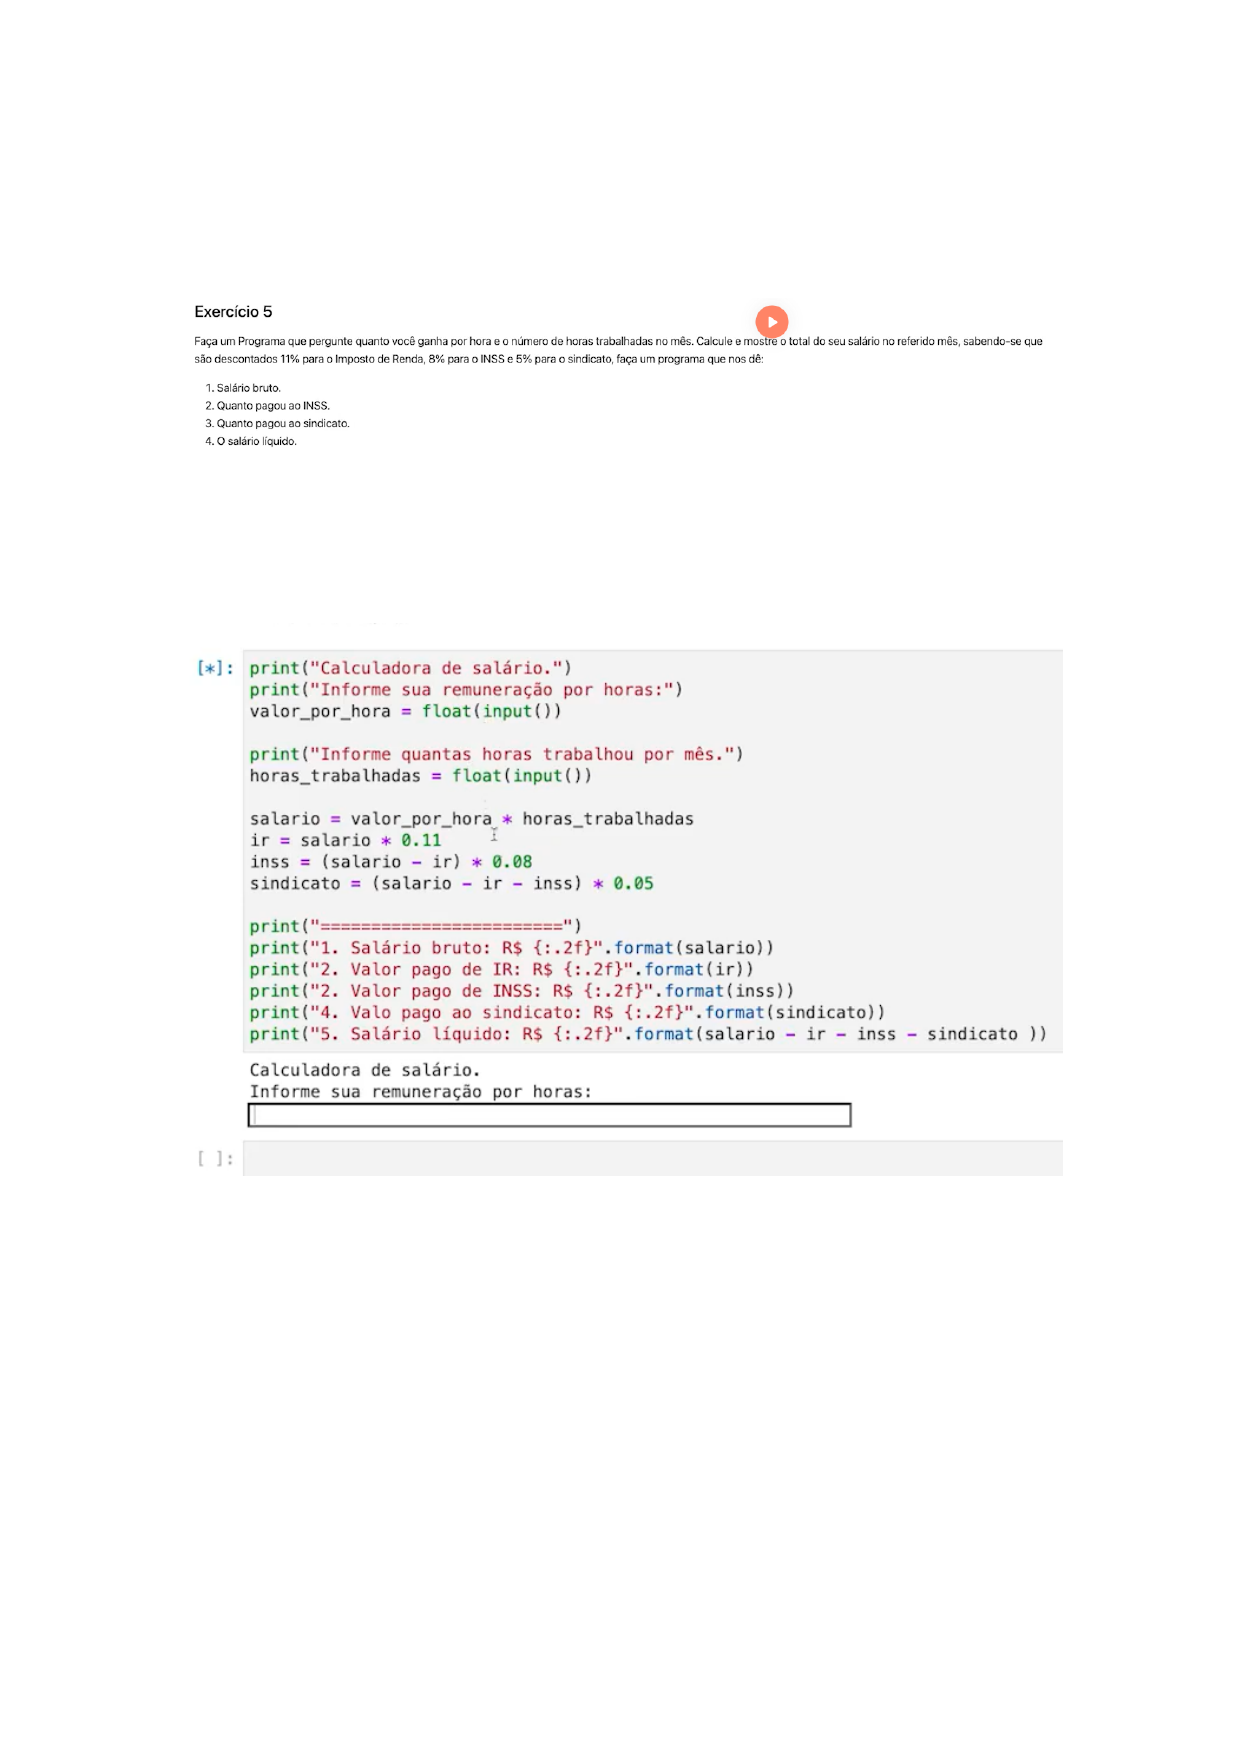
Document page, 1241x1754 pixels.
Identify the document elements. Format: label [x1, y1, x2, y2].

picture [177, 298, 1063, 454]
picture [177, 623, 1063, 1176]
